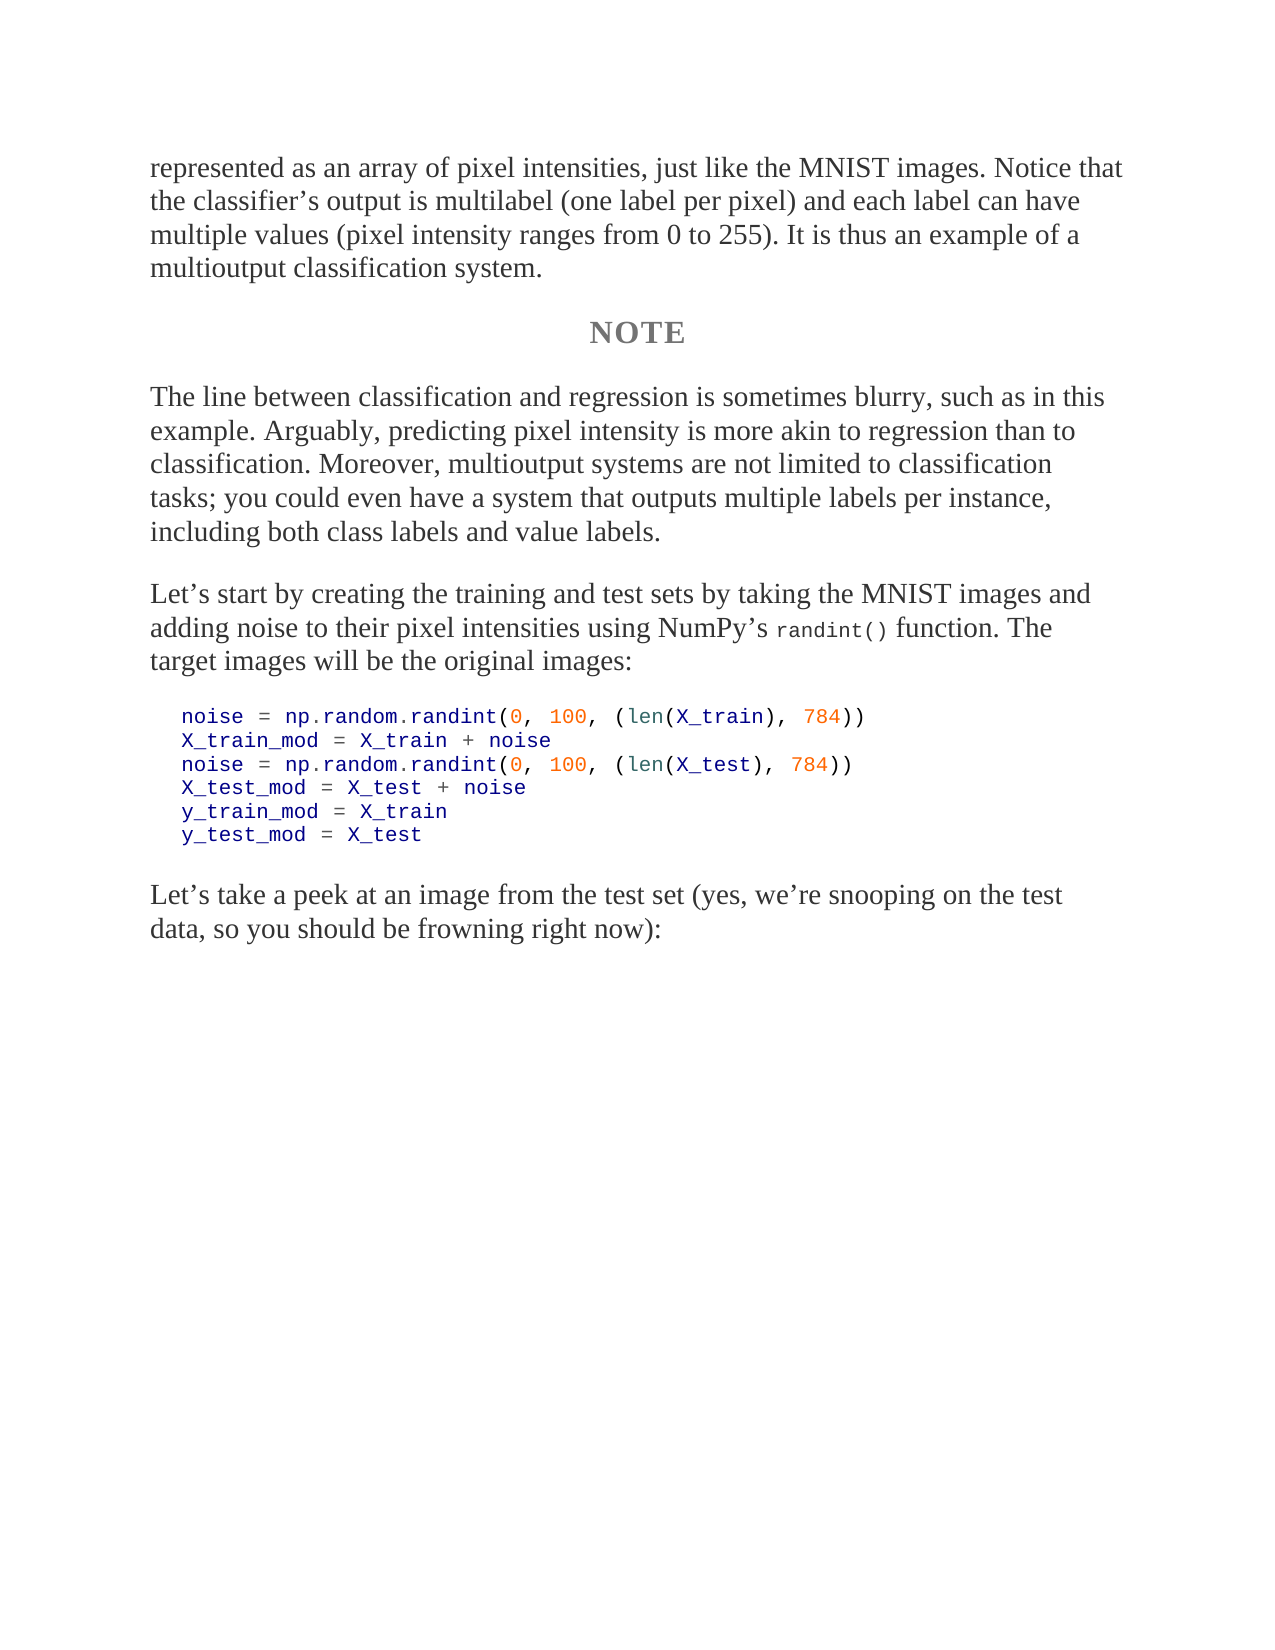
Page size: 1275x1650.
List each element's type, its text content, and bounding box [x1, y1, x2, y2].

text NOTE [150, 313, 1125, 350]
text X_test_mod = X_test + noise [181, 777, 1125, 801]
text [150, 150, 1125, 284]
text X_train_mod = X_train + noise [181, 730, 1125, 753]
text noise = np.random.randint(0, 100, (len(X_test), 784)) [181, 753, 1125, 777]
text y_test_mod = X_test [181, 824, 1125, 848]
text Let’s take a peek at an image from the test set (yes, we’re snooping on the test data, so you should be frowning right now): [150, 877, 1125, 944]
text y_train_mod = X_train [181, 801, 1125, 824]
text Let’s start by creating the training and test sets by taking the MNIST images and adding noise to their pixel intensities using NumPy’s randint() function. The target images will be the original images: [150, 576, 1125, 677]
text noise = np.random.randint(0, 100, (len(X_train), 784)) [181, 706, 1125, 730]
text The line between classification and regression is sometimes blurry, such as in this example. Arguably, predicting pixel intensity is more akin to regression than to classification. Moreover, multioutput systems are not limited to classification tasks; you could even have a system that outputs multiple labels per instance, including both class labels and value labels. [150, 379, 1125, 547]
